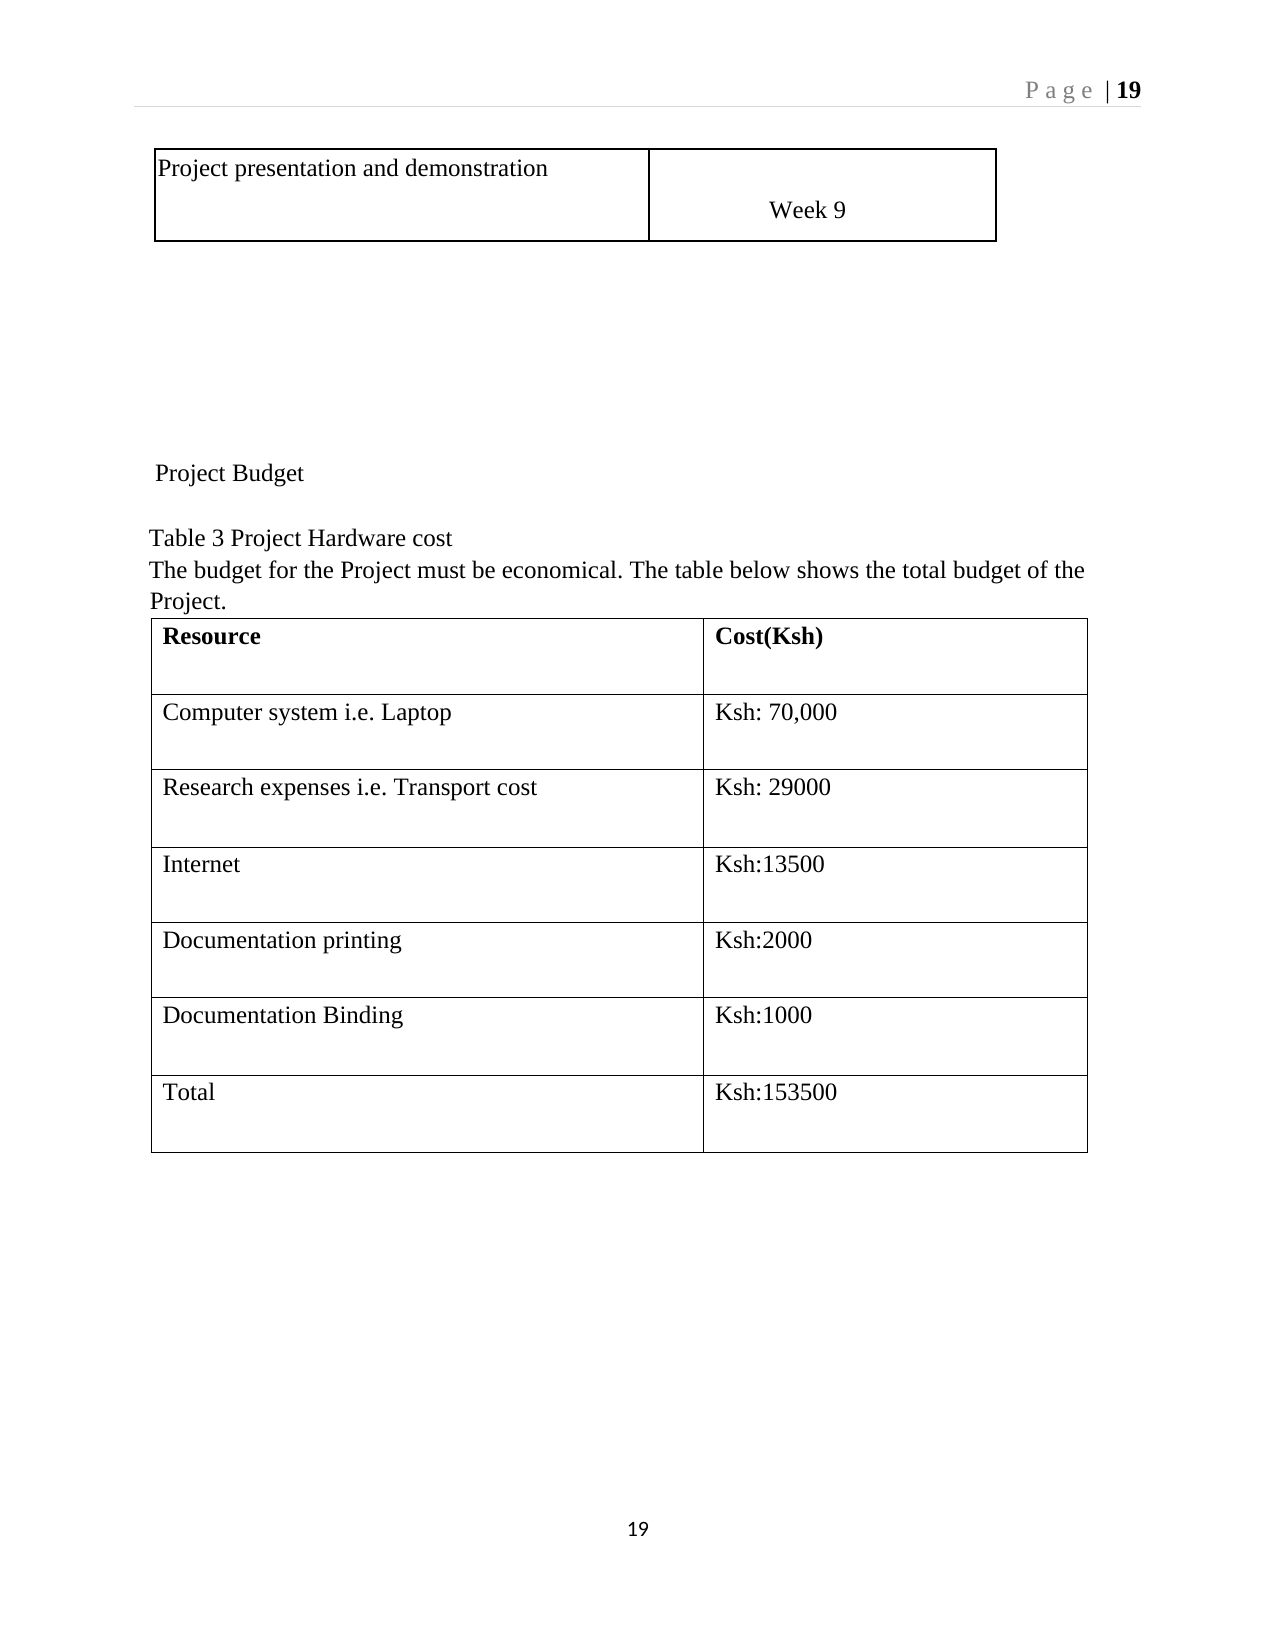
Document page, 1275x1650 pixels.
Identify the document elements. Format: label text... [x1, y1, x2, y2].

table_cell Ksh:1000 [704, 998, 1087, 1074]
table_cell [567, 150, 648, 240]
table_cell Week 9 [650, 150, 995, 240]
table_header Resource [152, 619, 703, 694]
table_cell Internet [152, 848, 703, 922]
text The budget for the Project must be economical. The table below shows the total budget of the Project. [148, 555, 1126, 615]
table_cell Ksh: 29000 [704, 770, 1087, 847]
table_cell Ksh:153500 [704, 1076, 1087, 1152]
table_cell Ksh:2000 [704, 923, 1087, 997]
table_cell Total [152, 1076, 703, 1152]
table_cell Ksh: 70,000 [704, 695, 1087, 769]
table_cell Documentation Binding [152, 998, 703, 1074]
table_cell Ksh:13500 [704, 848, 1087, 922]
text Table 3 Project Hardware cost [148, 523, 1126, 552]
table_cell Documentation printing [152, 923, 703, 997]
table_cell Project presentation and demonstration [156, 150, 567, 240]
table_cell Research expenses i.e. Transport cost [152, 770, 703, 847]
table_header Cost(Ksh) [704, 619, 1087, 694]
table_cell Computer system i.e. Laptop [152, 695, 703, 769]
text Project Budget [148, 458, 1126, 487]
